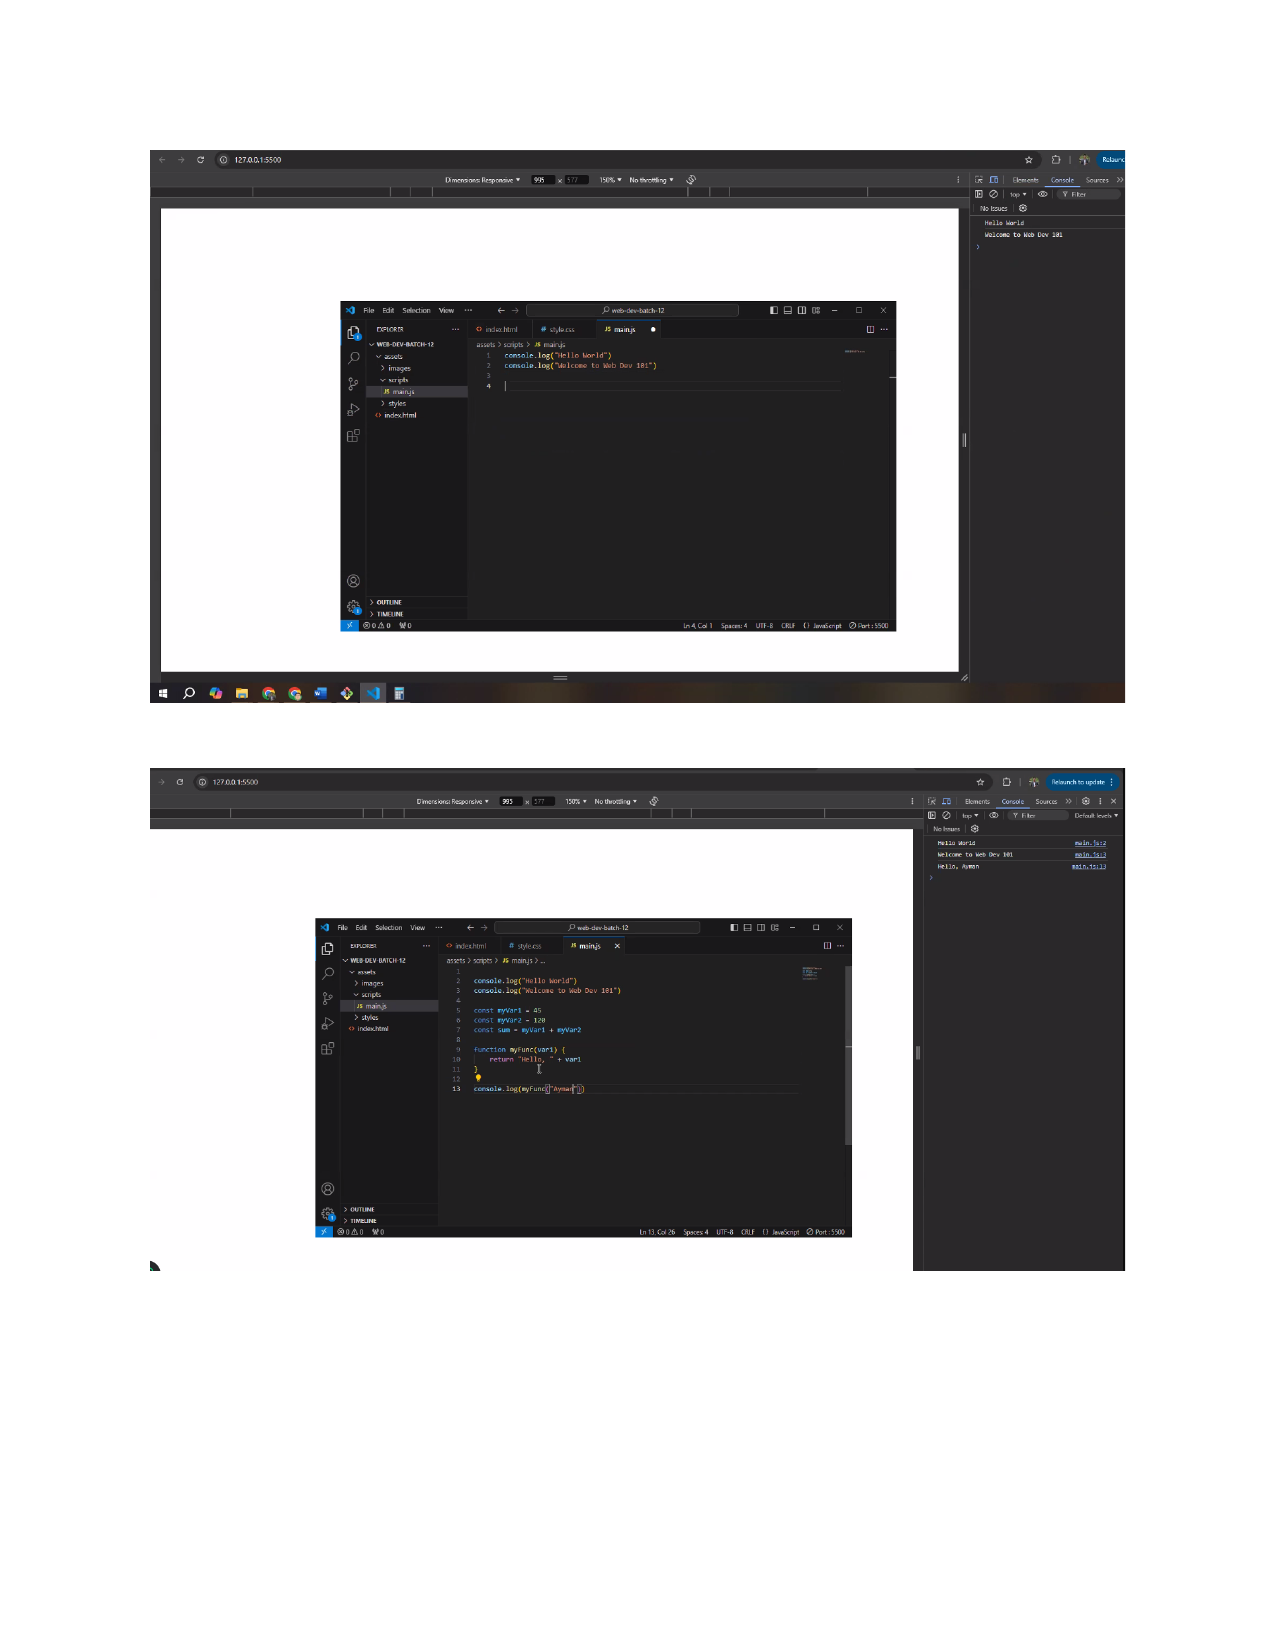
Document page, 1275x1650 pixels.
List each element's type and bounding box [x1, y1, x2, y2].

picture [150, 768, 1125, 1271]
picture [150, 150, 1125, 703]
